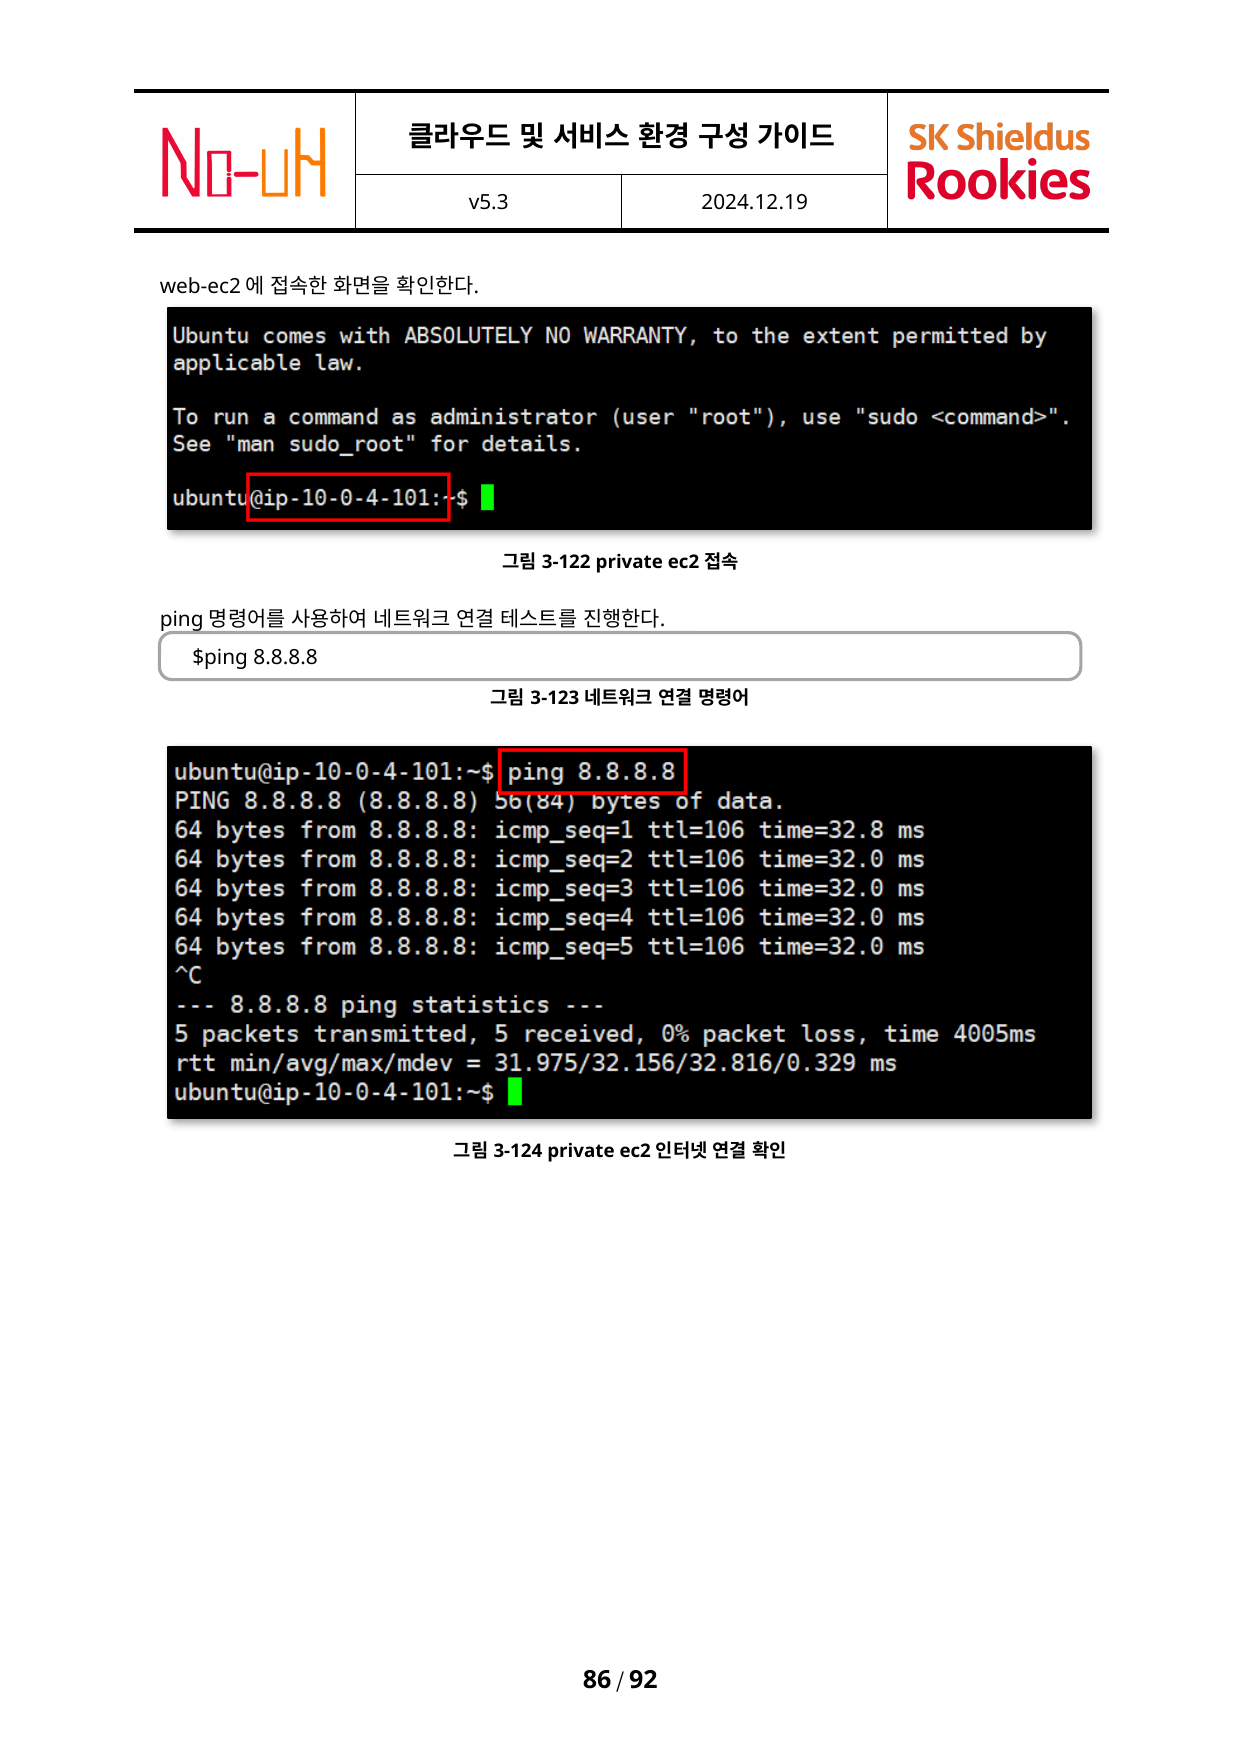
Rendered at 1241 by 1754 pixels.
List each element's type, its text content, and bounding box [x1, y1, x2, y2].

picture [169, 748, 1090, 1117]
picture [169, 309, 1090, 528]
picture [145, 122, 347, 200]
picture [906, 118, 1090, 204]
text web-ec2에 접속한 화면을 확인한다. [159, 269, 1081, 300]
text ping 명령어를 사용하여 네트워크 연결 테스트를 진행한다. [159, 602, 1081, 633]
